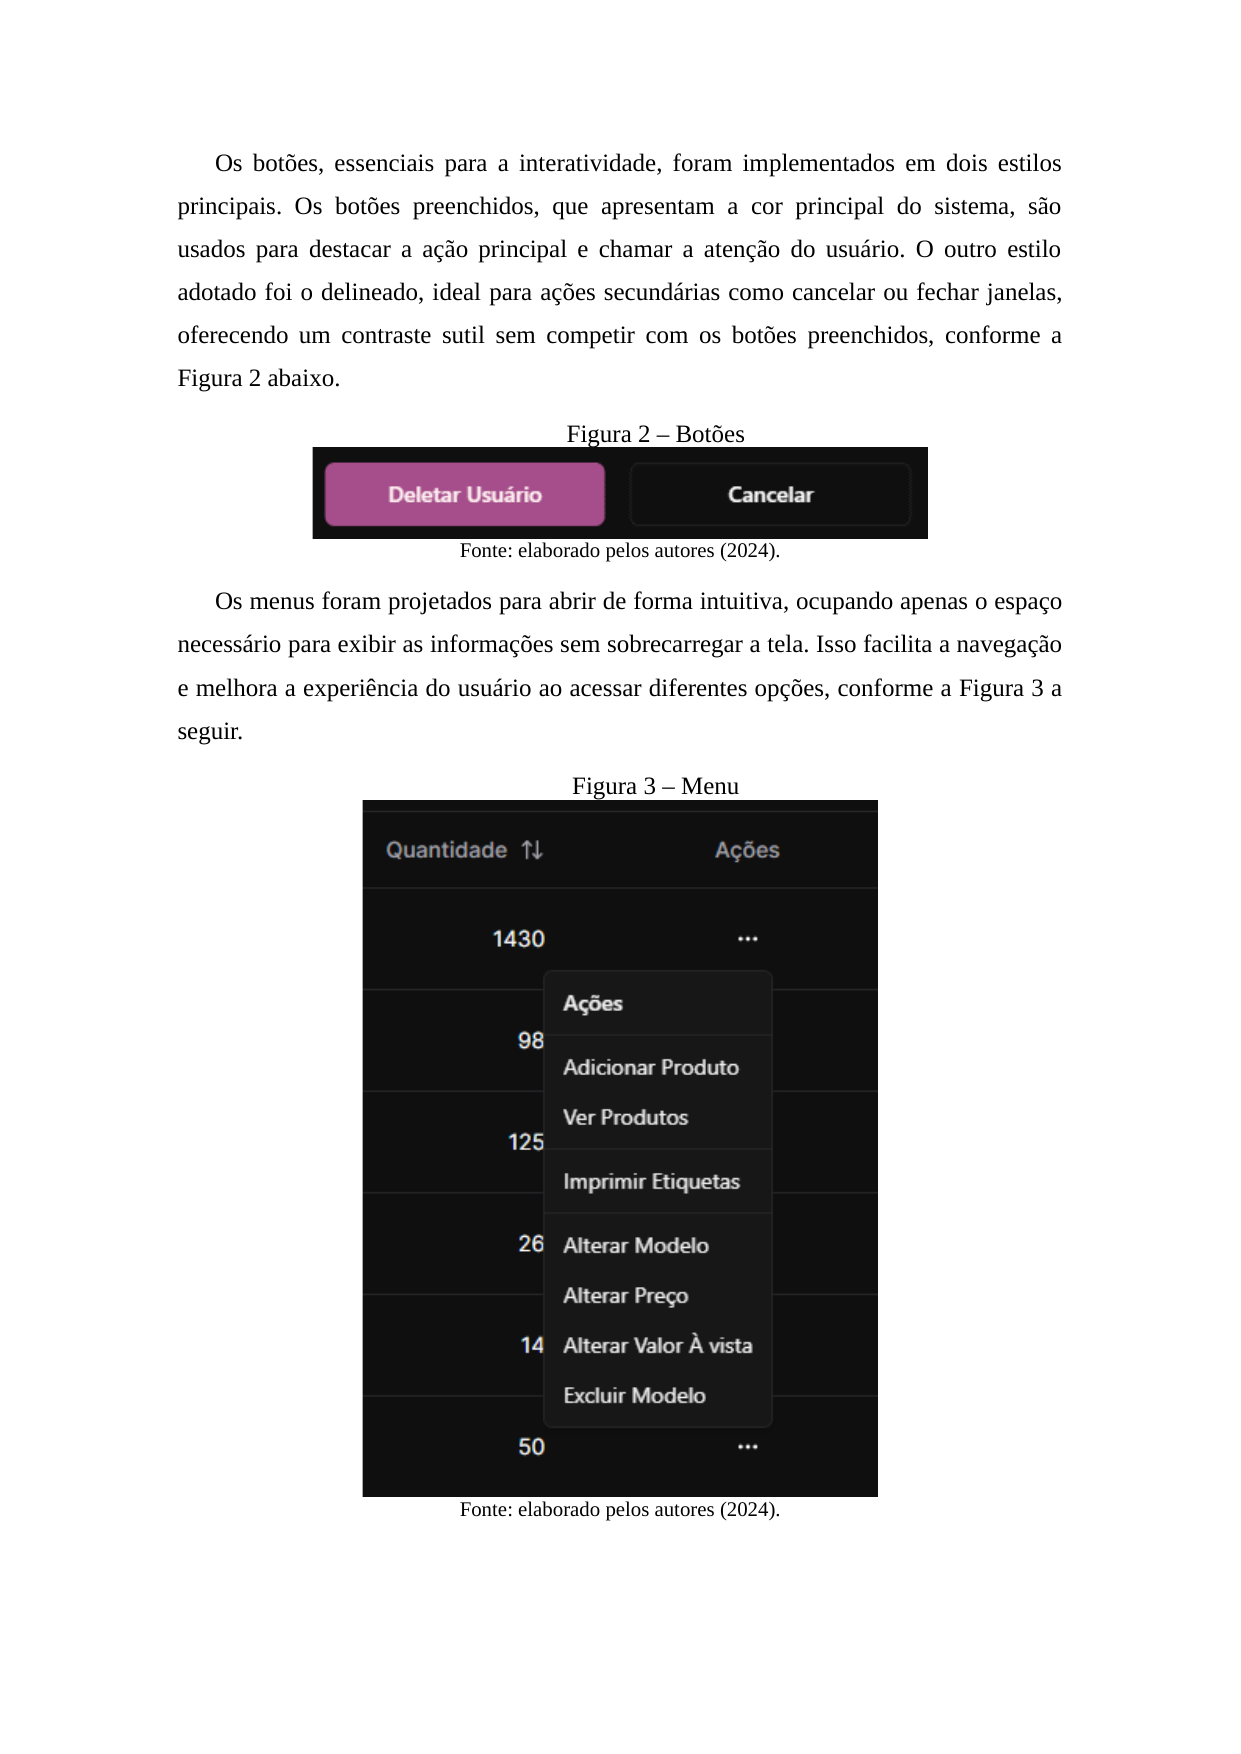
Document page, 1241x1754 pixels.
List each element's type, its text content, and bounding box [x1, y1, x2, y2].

picture [362, 800, 878, 1497]
text Fonte: elaborado pelos autores (2024). [177, 538, 1063, 562]
text Os menus foram projetados para abrir de forma intuitiva, ocupando apenas o espaço necessário para exibir as informações sem sobrecarregar a tela. Isso facilita a navegação e melhora a experiência do usuário ao acessar diferentes opções, conforme a Figura 3 a seguir. [177, 586, 1063, 744]
text Fonte: elaborado pelos autores (2024). [177, 1497, 1063, 1521]
text Figura 2 – Botões [177, 419, 1063, 448]
text Os botões, essenciais para a interatividade, foram implementados em dois estilos principais. Os botões preenchidos, que apresentam a cor principal do sistema, são usados para destacar a ação principal e chamar a atenção do usuário. O outro estilo adotado foi o delineado, ideal para ações secundárias como cancelar ou fechar janelas, oferecendo um contraste sutil sem competir com os botões preenchidos, conforme a Figura 2 abaixo. [177, 148, 1063, 392]
picture [312, 447, 928, 539]
text Figura 3 – Menu [177, 771, 1063, 800]
